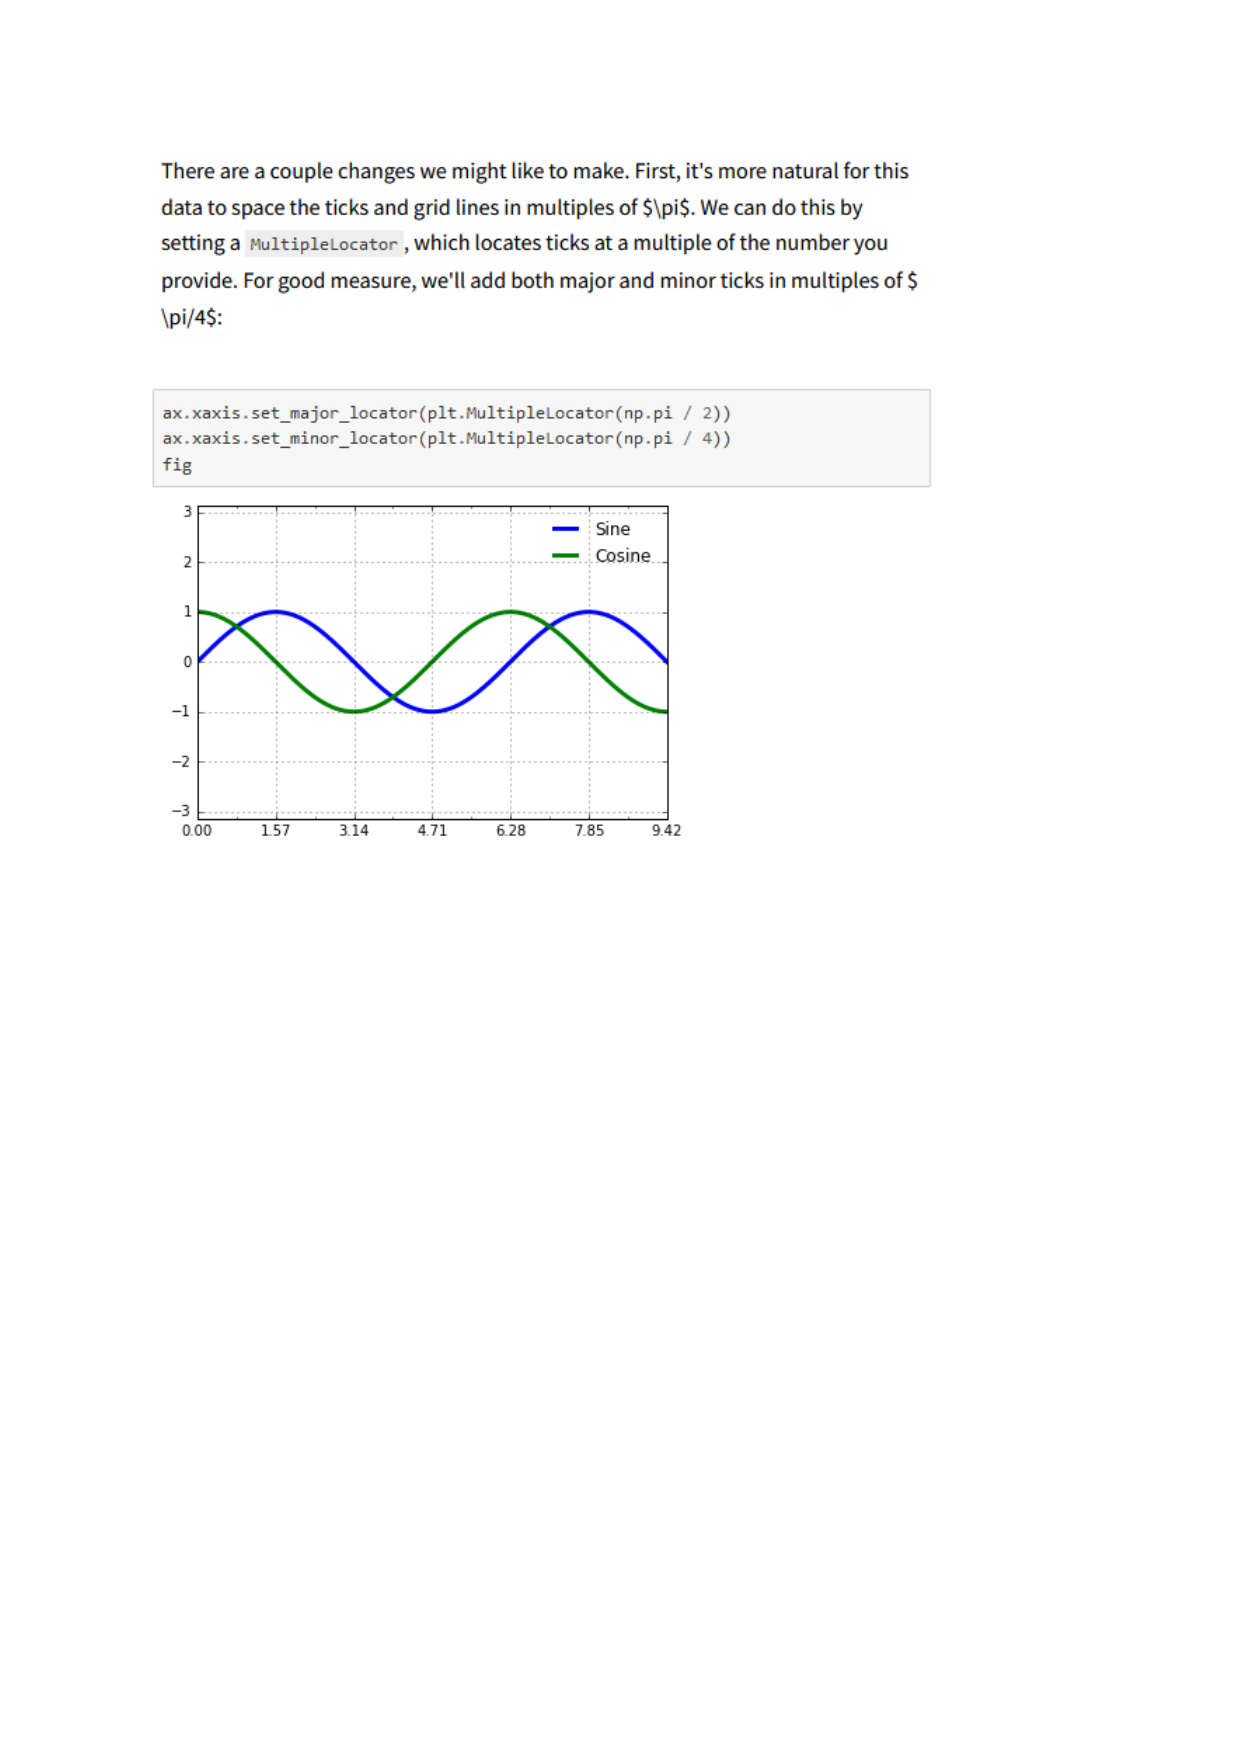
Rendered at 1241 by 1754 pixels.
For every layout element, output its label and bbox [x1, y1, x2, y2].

picture [150, 150, 1091, 850]
